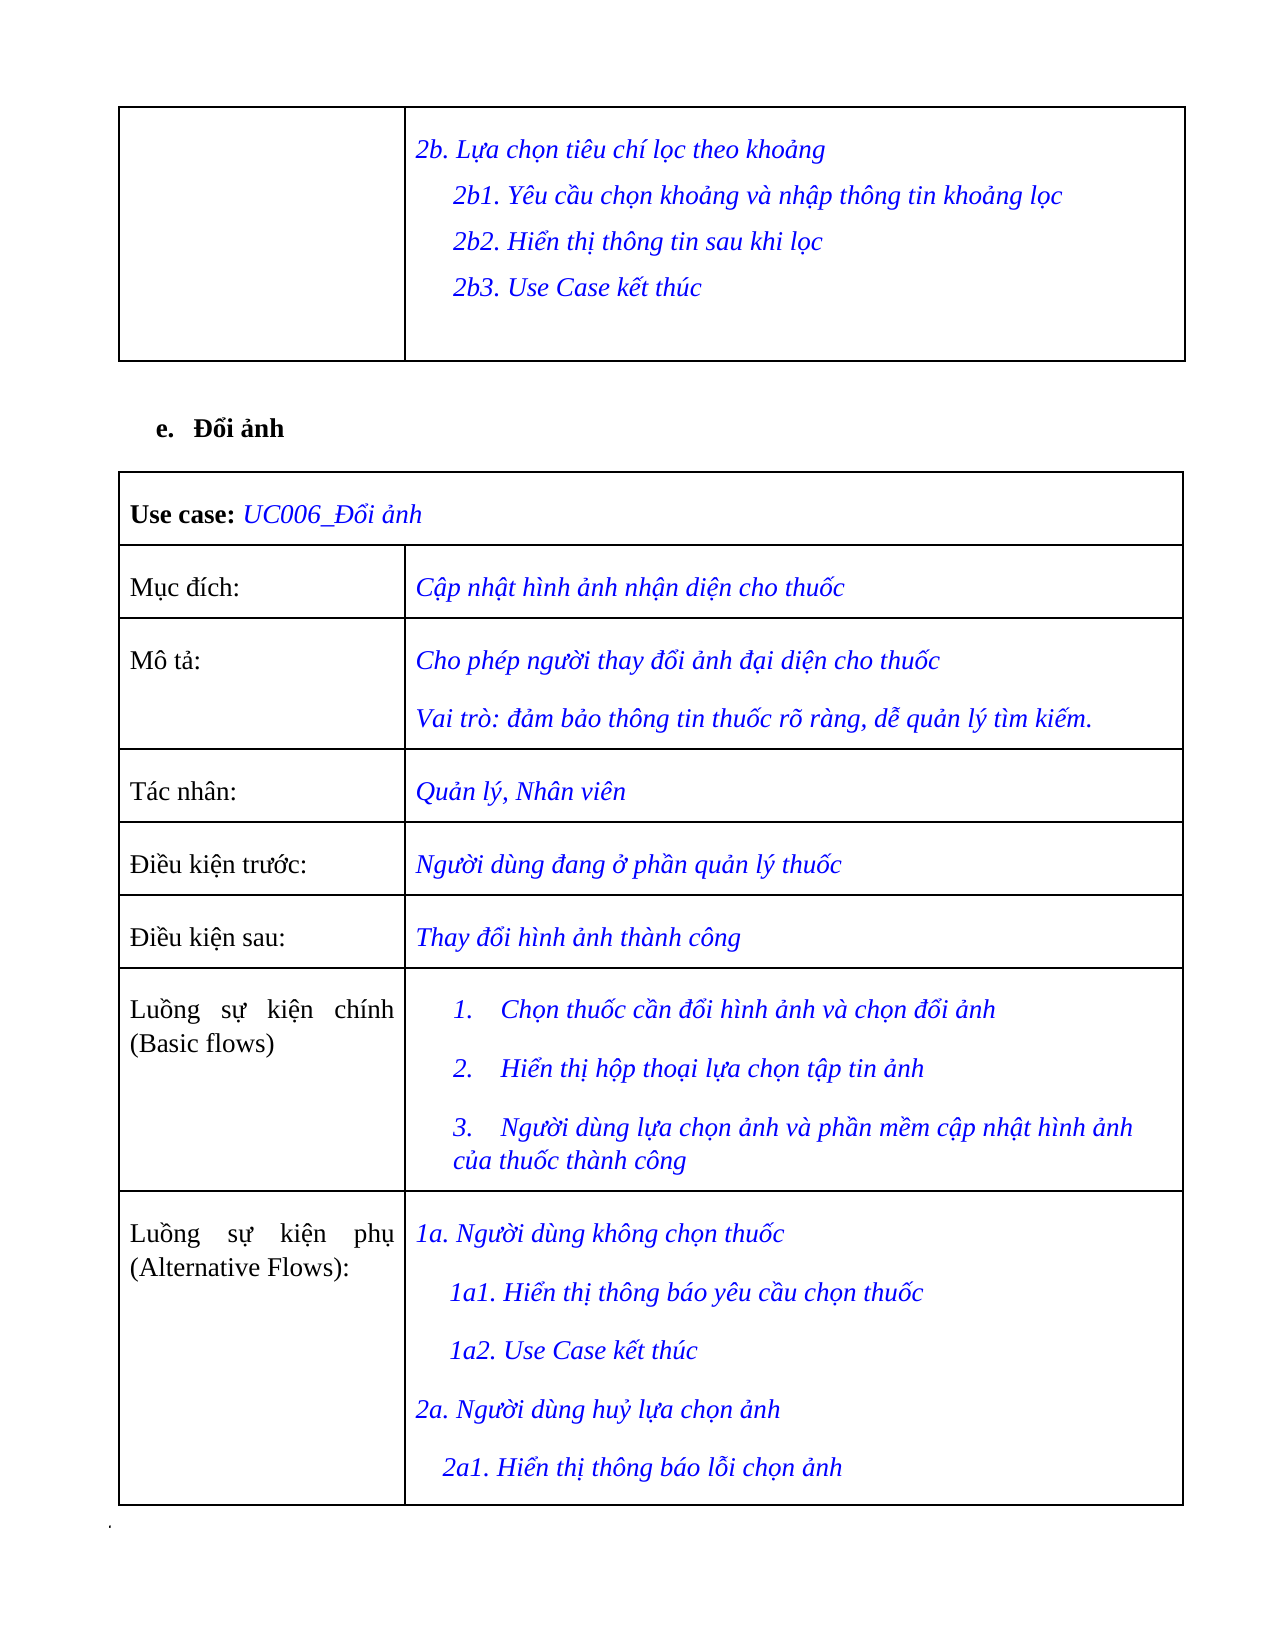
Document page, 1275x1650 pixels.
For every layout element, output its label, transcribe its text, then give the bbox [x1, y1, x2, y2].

table_cell Điều kiện sau: [120, 896, 404, 967]
table_cell Luồng sự kiện chính (Basic flows) [120, 969, 404, 1190]
table_cell Điều kiện trước: [120, 823, 404, 894]
table_cell Tác nhân: [120, 750, 404, 821]
table_cell Mục đích: [120, 546, 404, 617]
table_cell 1. Chọn thuốc cần đổi hình ảnh và chọn đổi ảnh 2. Hiển thị hộp thoại lựa chọn tập tin ảnh 3. Người dùng lựa chọn ảnh và phần mềm cập nhật hình ảnh của thuốc thành công [406, 969, 1182, 1190]
table_cell Quản lý, Nhân viên [406, 750, 1182, 821]
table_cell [406, 1192, 1182, 1504]
subtitle Đổi ảnh [156, 412, 1186, 443]
table_header Use case: UC006_Đổi ảnh [120, 473, 1182, 544]
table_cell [406, 108, 1184, 360]
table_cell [120, 108, 404, 360]
table_cell Người dùng đang ở phần quản lý thuốc [406, 823, 1182, 894]
table_cell Cập nhật hình ảnh nhận diện cho thuốc [406, 546, 1182, 617]
table_cell Thay đổi hình ảnh thành công [406, 896, 1182, 967]
table_cell Cho phép người thay đổi ảnh đại diện cho thuốc Vai trò: đảm bảo thông tin thuốc rõ ràng, dễ quản lý tìm kiếm. [406, 619, 1182, 748]
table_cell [120, 1192, 404, 1504]
table_cell Mô tả: [120, 619, 404, 748]
